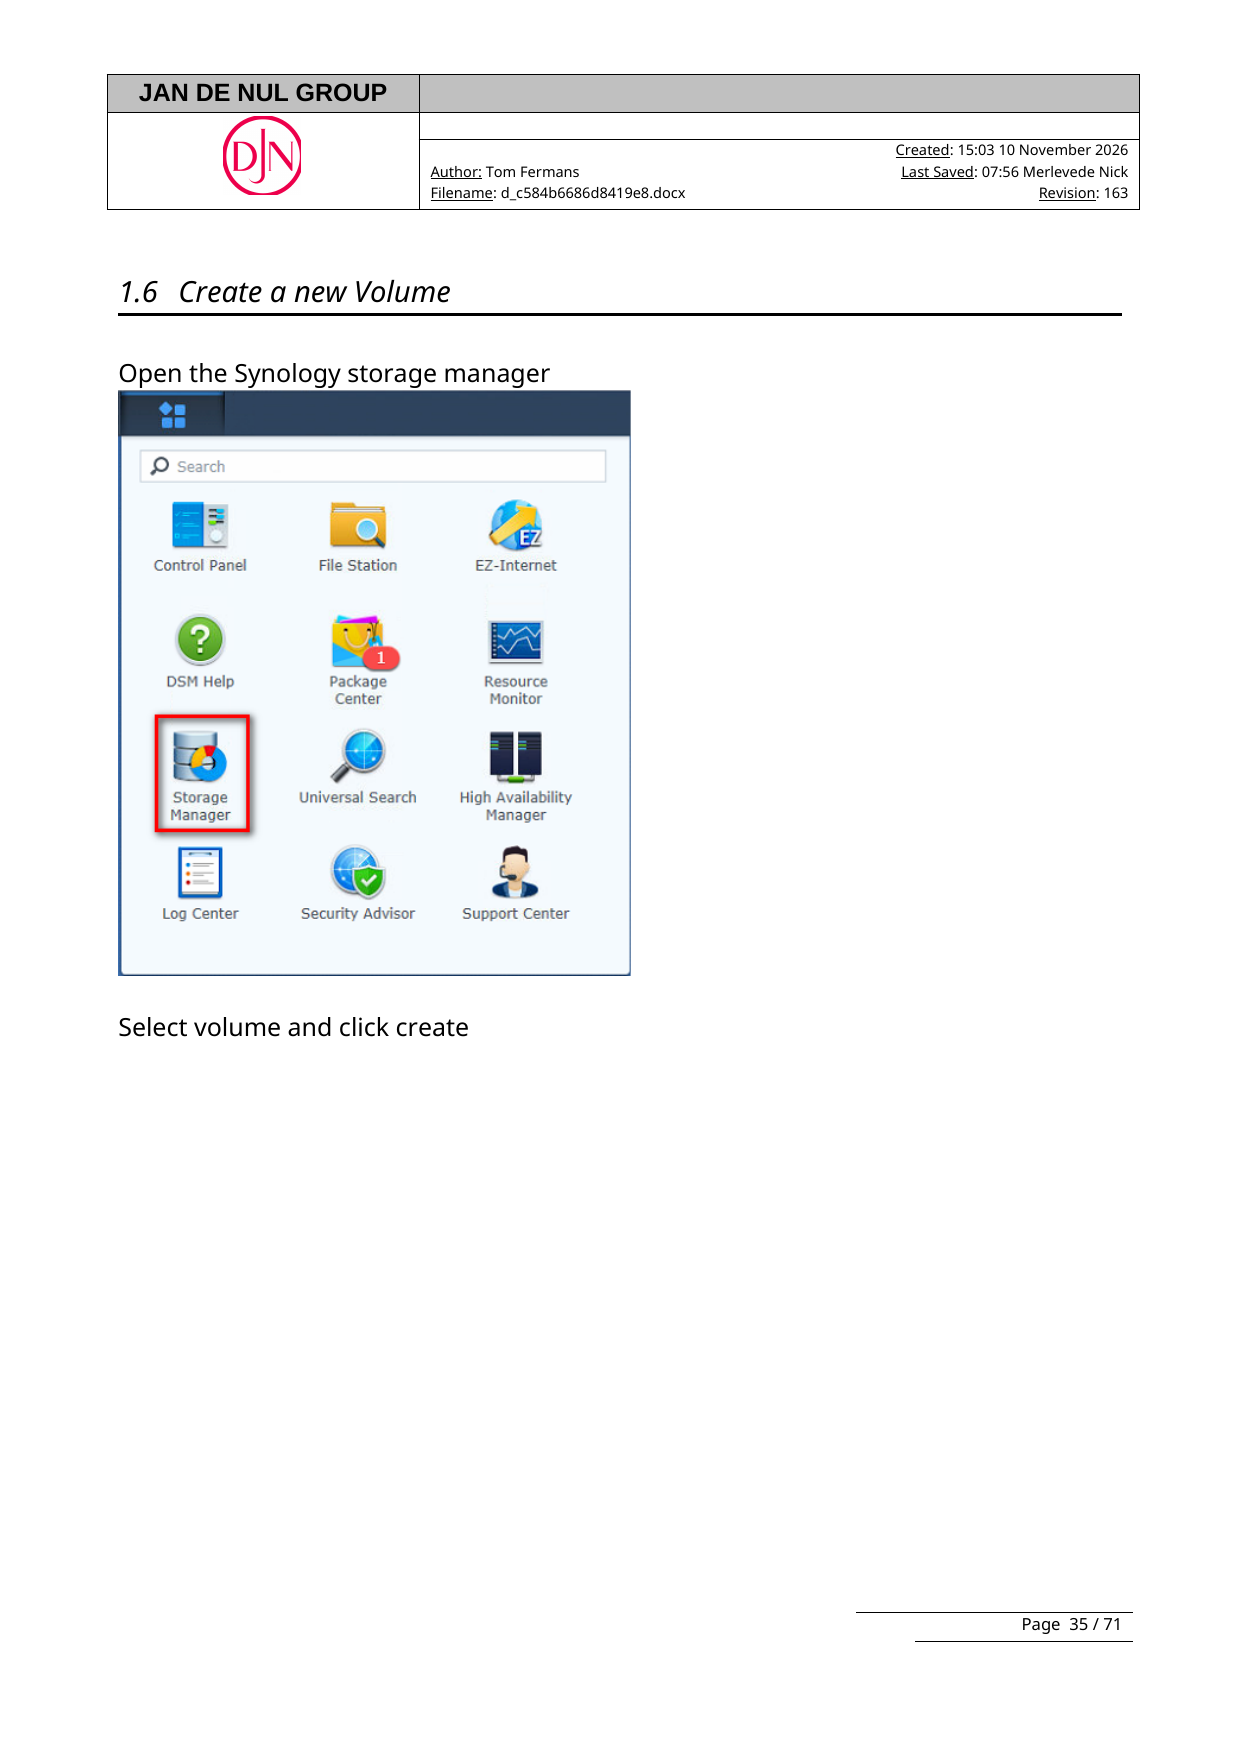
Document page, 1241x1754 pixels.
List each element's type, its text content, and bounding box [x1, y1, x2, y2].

picture [118, 390, 631, 976]
subtitle Create a new Volume [118, 272, 1122, 313]
text Select volume and click create [118, 1010, 1122, 1044]
text Open the Synology storage manager [118, 356, 1122, 390]
picture [222, 116, 301, 195]
